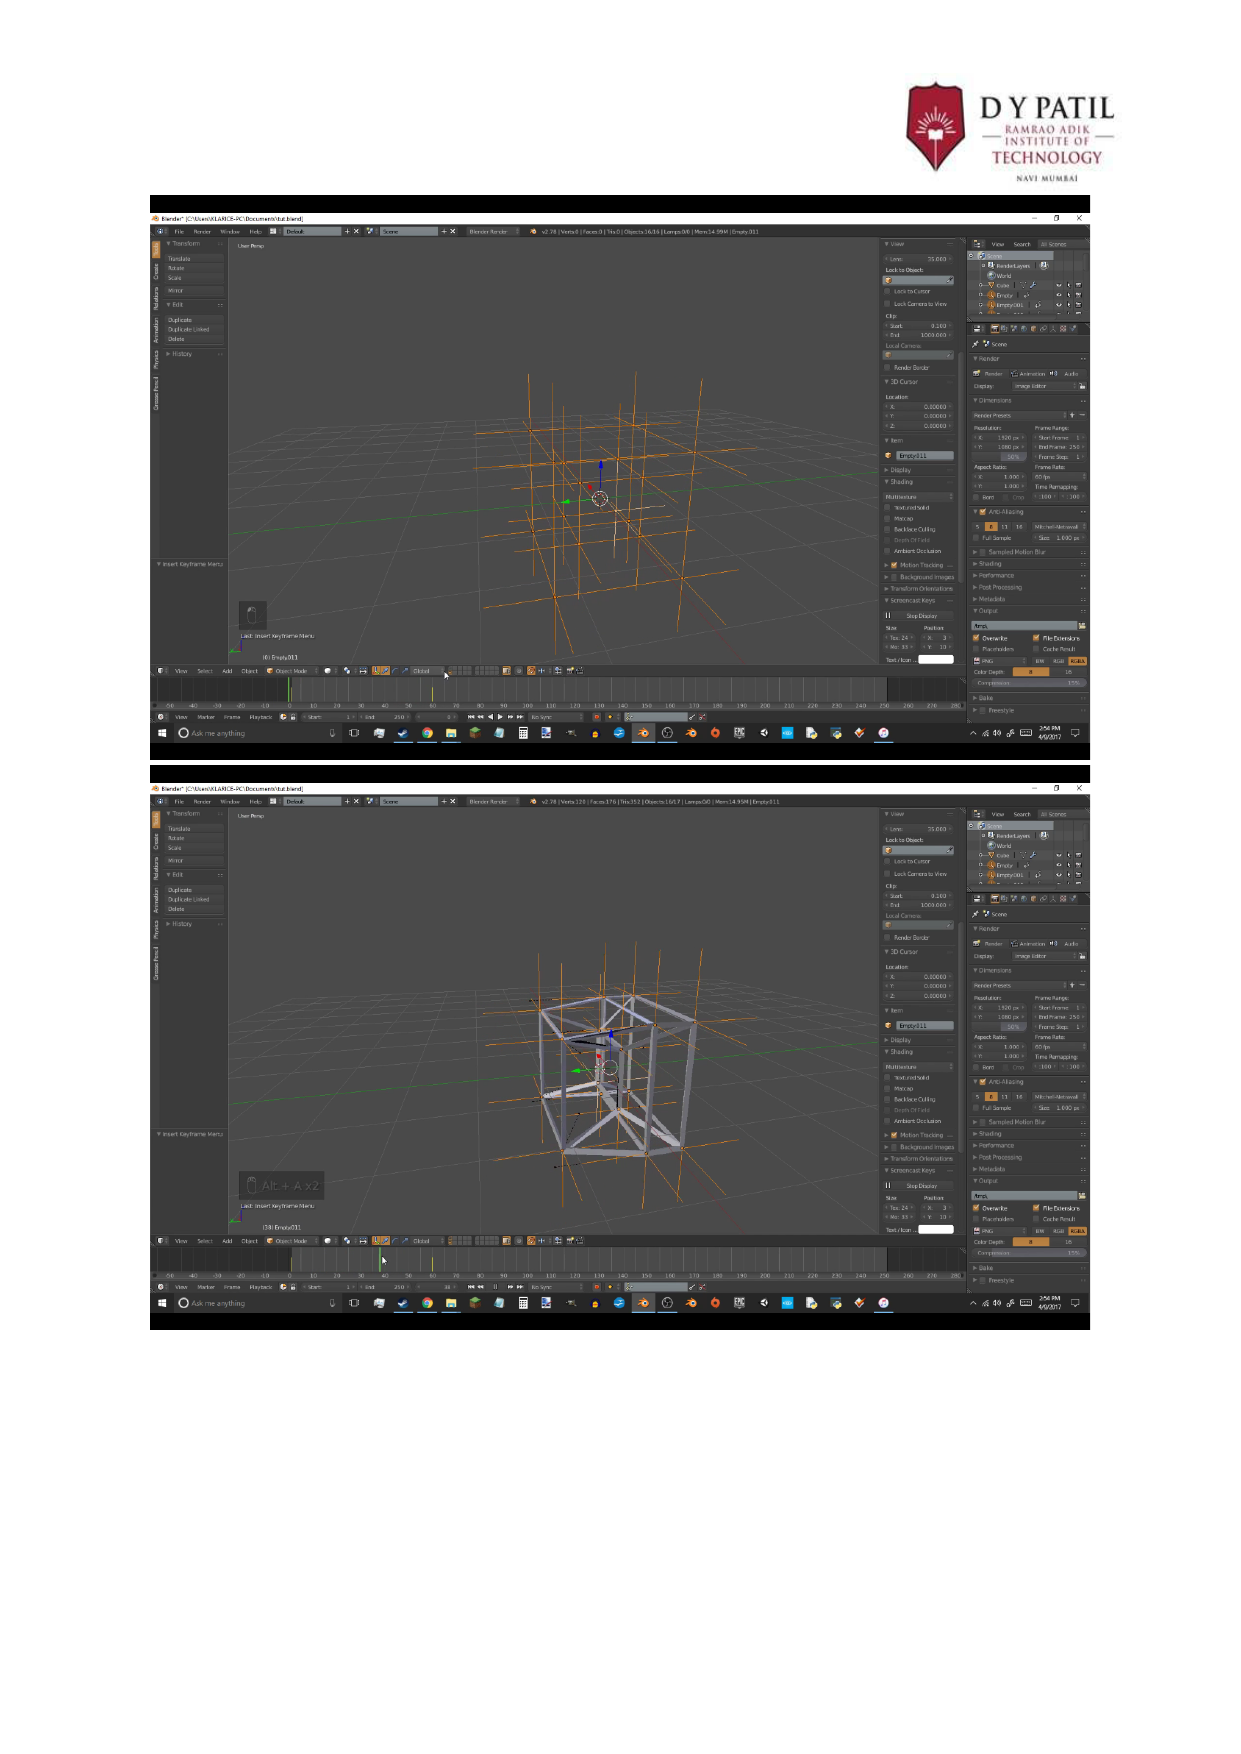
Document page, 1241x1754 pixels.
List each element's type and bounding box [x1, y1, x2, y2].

picture [150, 765, 1091, 1330]
picture [150, 73, 1125, 760]
